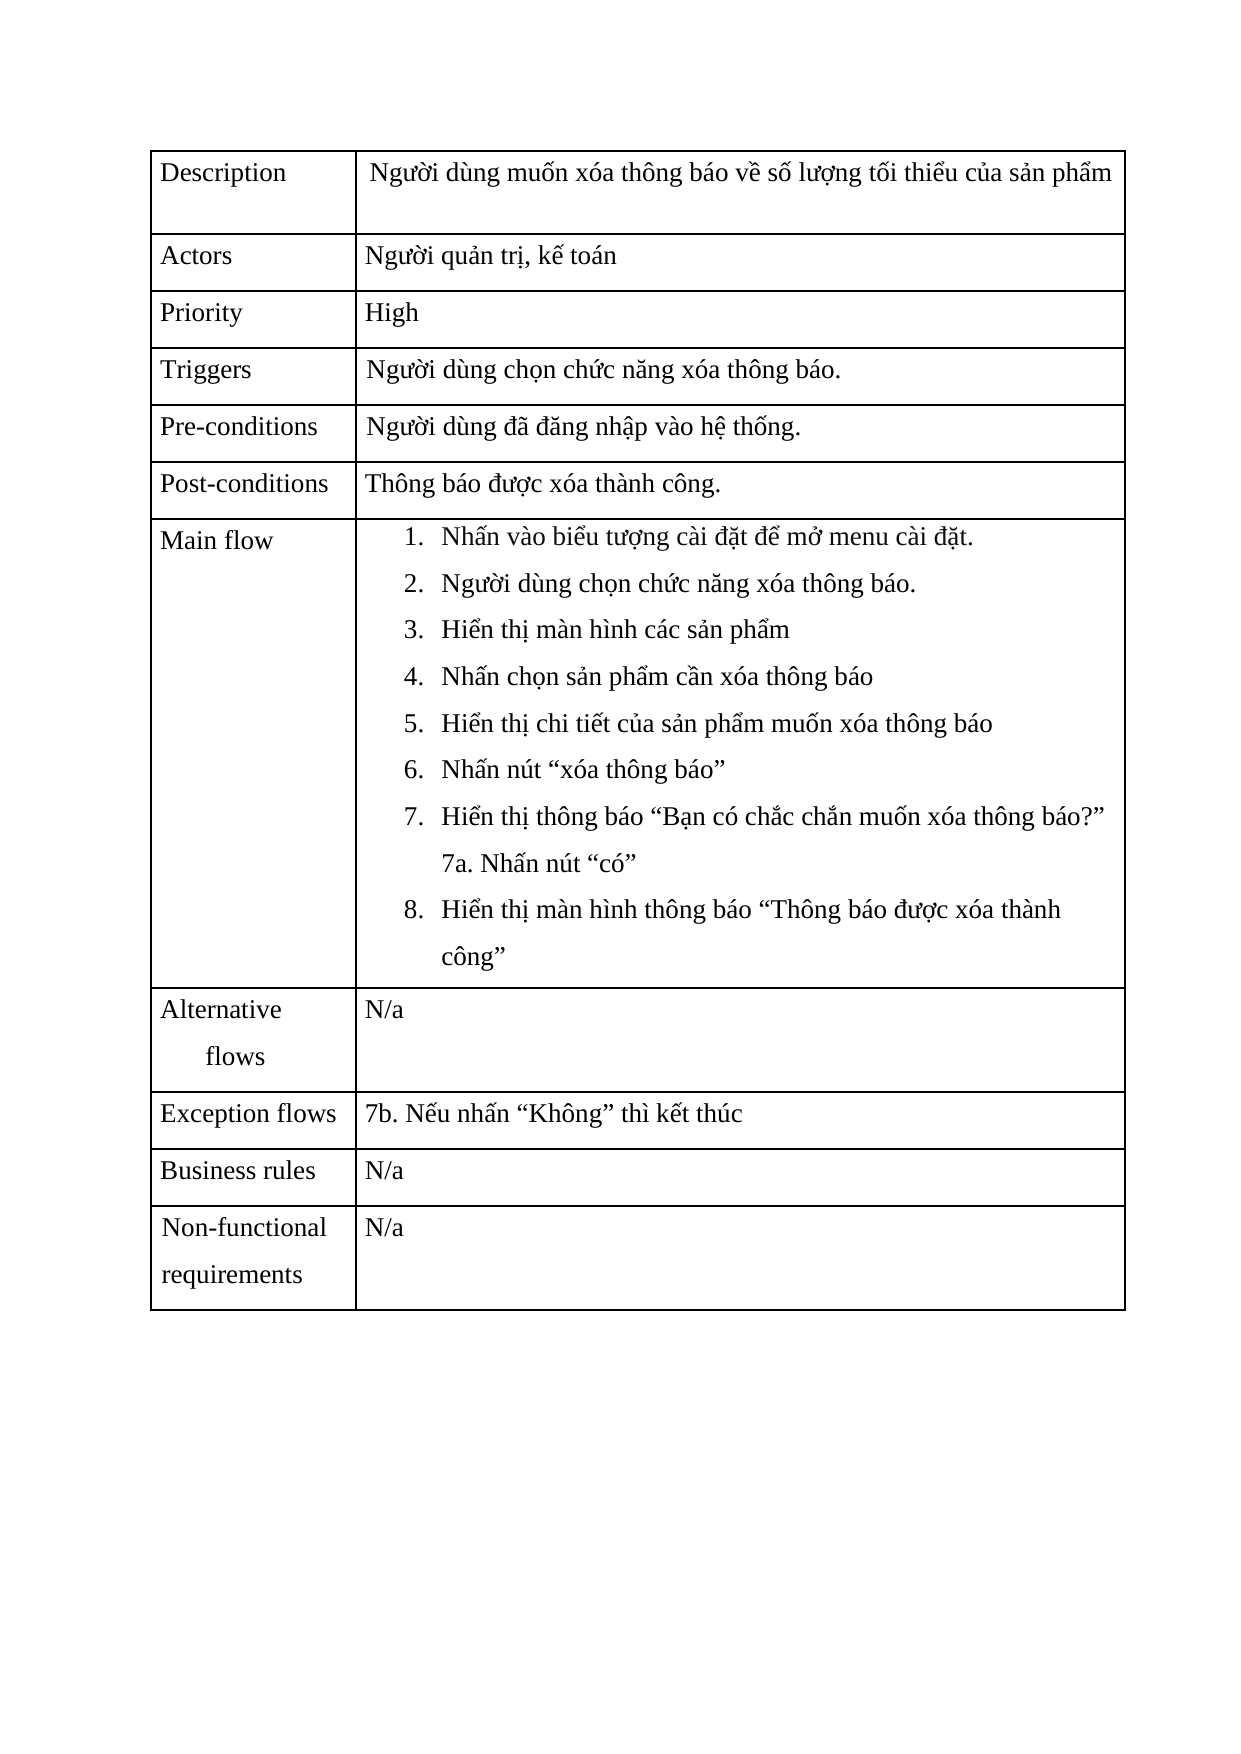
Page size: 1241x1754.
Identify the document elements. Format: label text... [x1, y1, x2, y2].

table_cell Alternative flows [152, 989, 355, 1091]
table_cell Pre-conditions [152, 406, 355, 461]
table_cell Main flow [152, 520, 355, 987]
table_cell Non-functional requirements [152, 1207, 355, 1309]
table_cell Post-conditions [152, 463, 355, 518]
table_cell Priority [152, 292, 355, 347]
table_cell Thông báo được xóa thành công. [357, 463, 1124, 518]
table_cell Người dùng muốn xóa thông báo về số lượng tối thiểu của sản phẩm [357, 152, 1124, 233]
table_cell Exception flows [152, 1093, 355, 1148]
table_cell Actors [152, 235, 355, 290]
table_cell N/a [357, 1207, 1124, 1309]
table_cell Business rules [152, 1150, 355, 1205]
table_cell Người quản trị, kế toán [357, 235, 1124, 290]
table_cell Nhấn vào biểu tượng cài đặt để mở menu cài đặt. Người dùng chọn chức năng xóa thông báo. Hiển thị màn hình các sản phẩm Nhấn chọn sản phẩm cần xóa thông báo Hiển thị chi tiết của sản phẩm muốn xóa thông báo Nhấn nút “xóa thông báo” Hiển thị thông báo “Bạn có chắc chắn muốn xóa thông báo?” 7a. Nhấn nút “có” Hiển thị màn hình thông báo “Thông báo được xóa thành công” [357, 520, 1124, 987]
table_cell Người dùng chọn chức năng xóa thông báo. [357, 349, 1124, 404]
table_cell 7b. Nếu nhấn “Không” thì kết thúc [357, 1093, 1124, 1148]
table_cell Người dùng đã đăng nhập vào hệ thống. [357, 406, 1124, 461]
table_cell N/a [357, 989, 1124, 1091]
table_cell High [357, 292, 1124, 347]
table_cell Description [152, 152, 355, 233]
table_cell Triggers [152, 349, 355, 404]
table_cell N/a [357, 1150, 1124, 1205]
